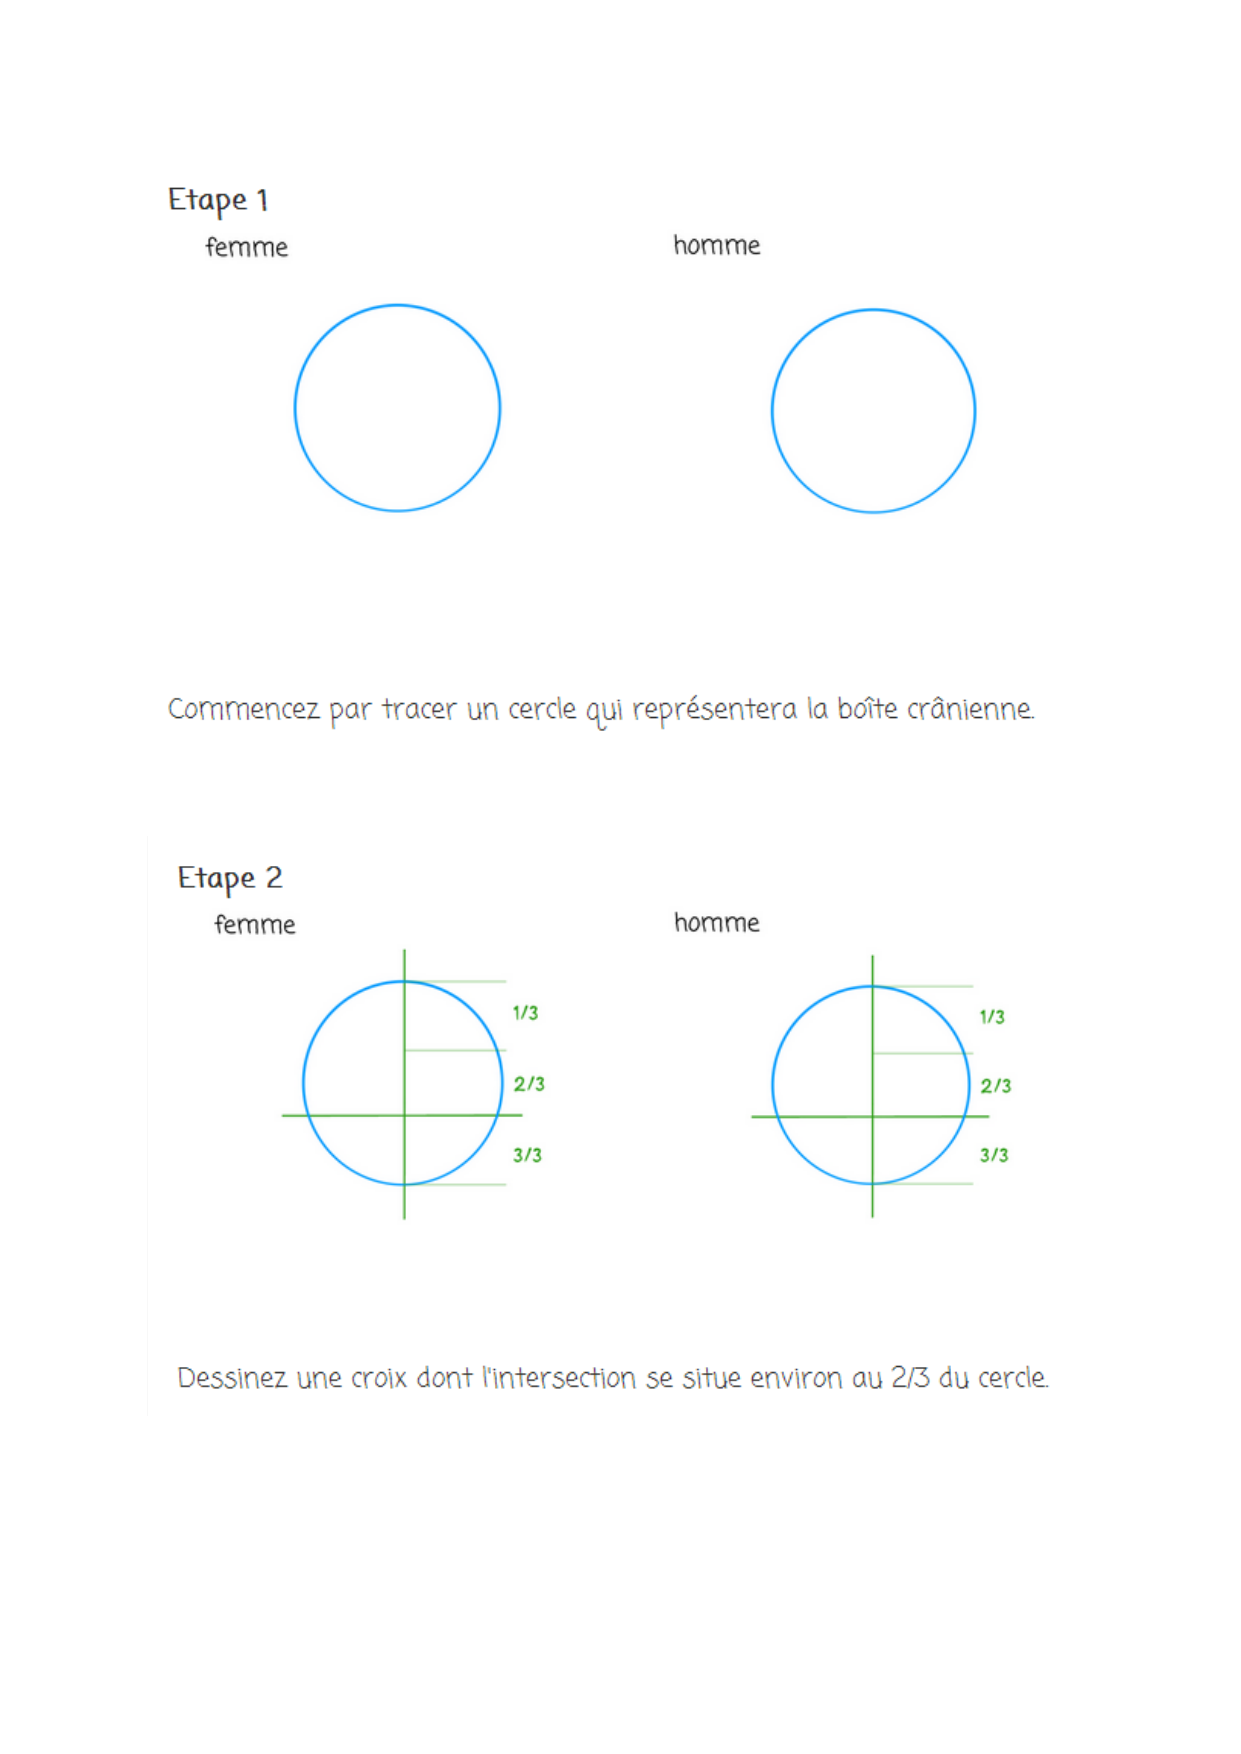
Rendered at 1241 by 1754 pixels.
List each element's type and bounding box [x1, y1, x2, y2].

picture [147, 836, 1104, 1416]
picture [147, 147, 1073, 759]
